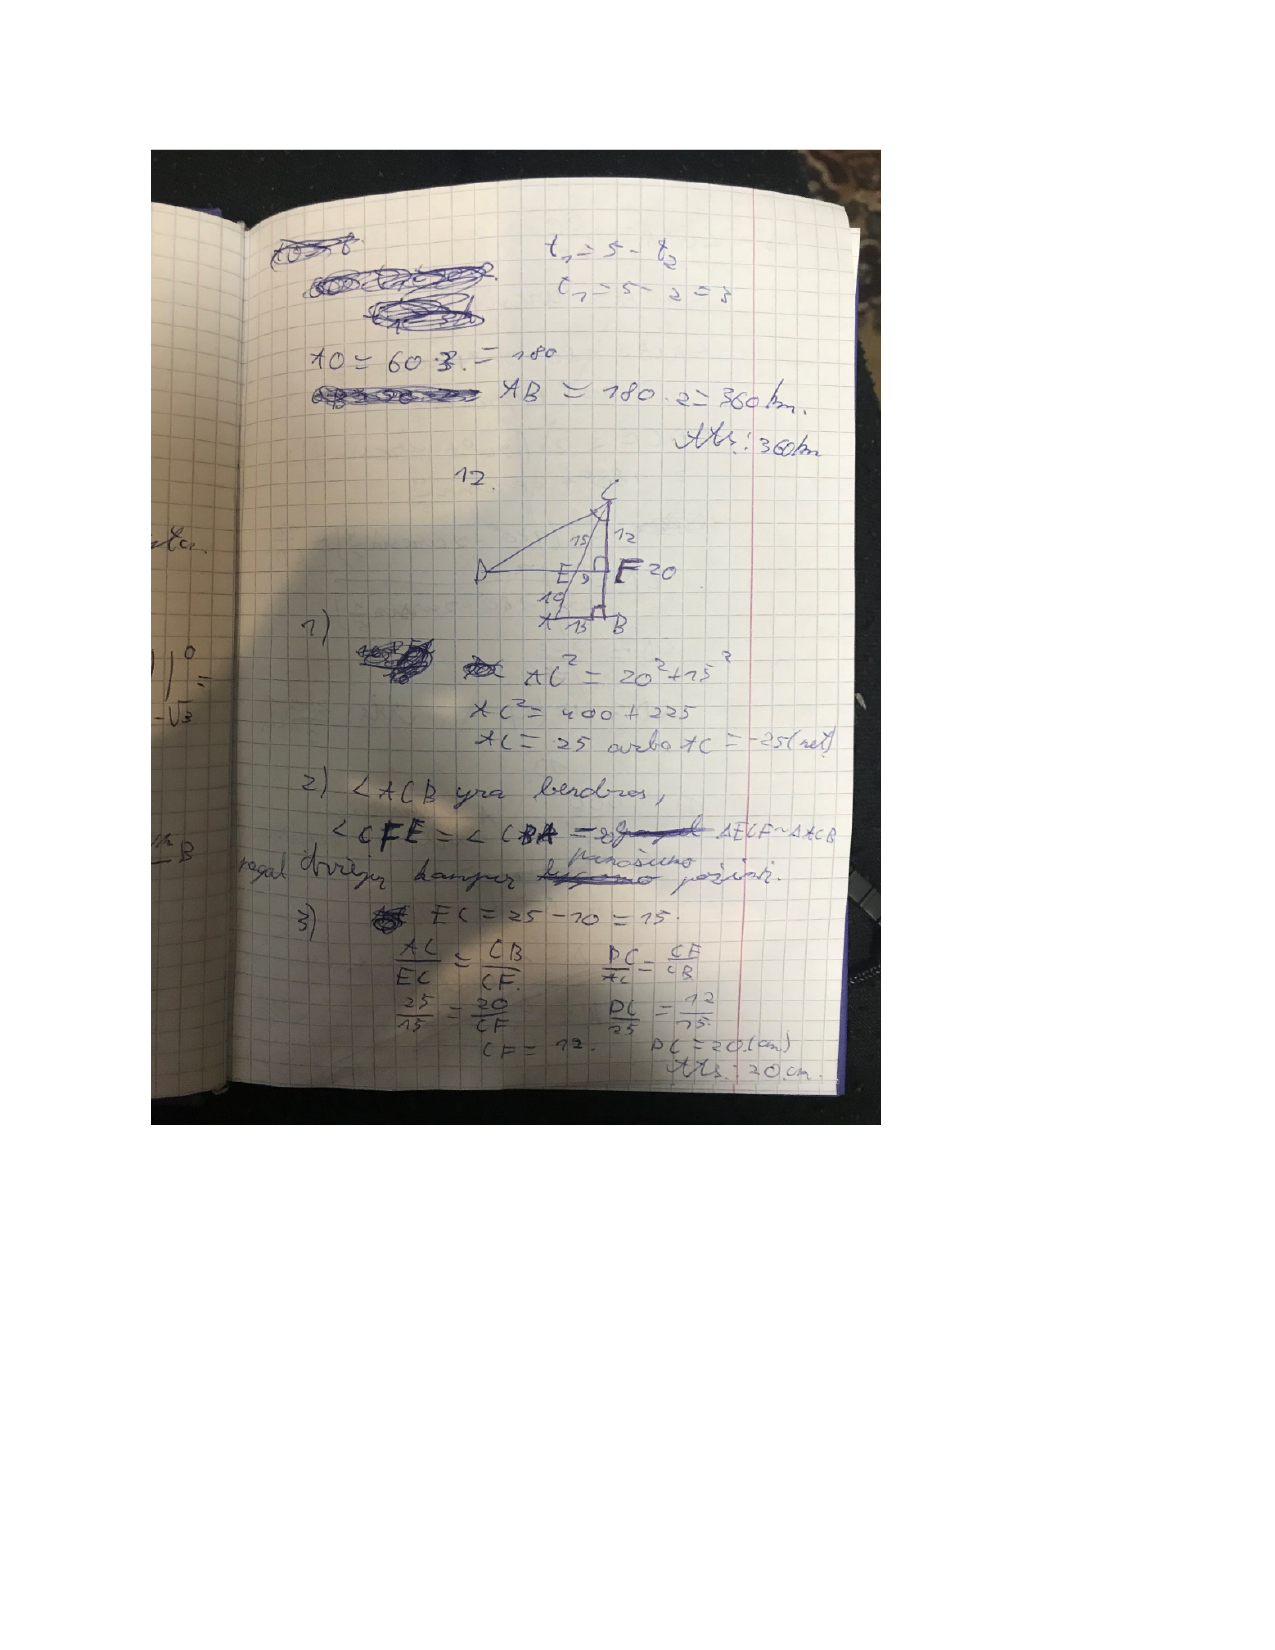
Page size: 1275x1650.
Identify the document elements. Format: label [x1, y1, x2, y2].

picture [151, 151, 881, 1124]
